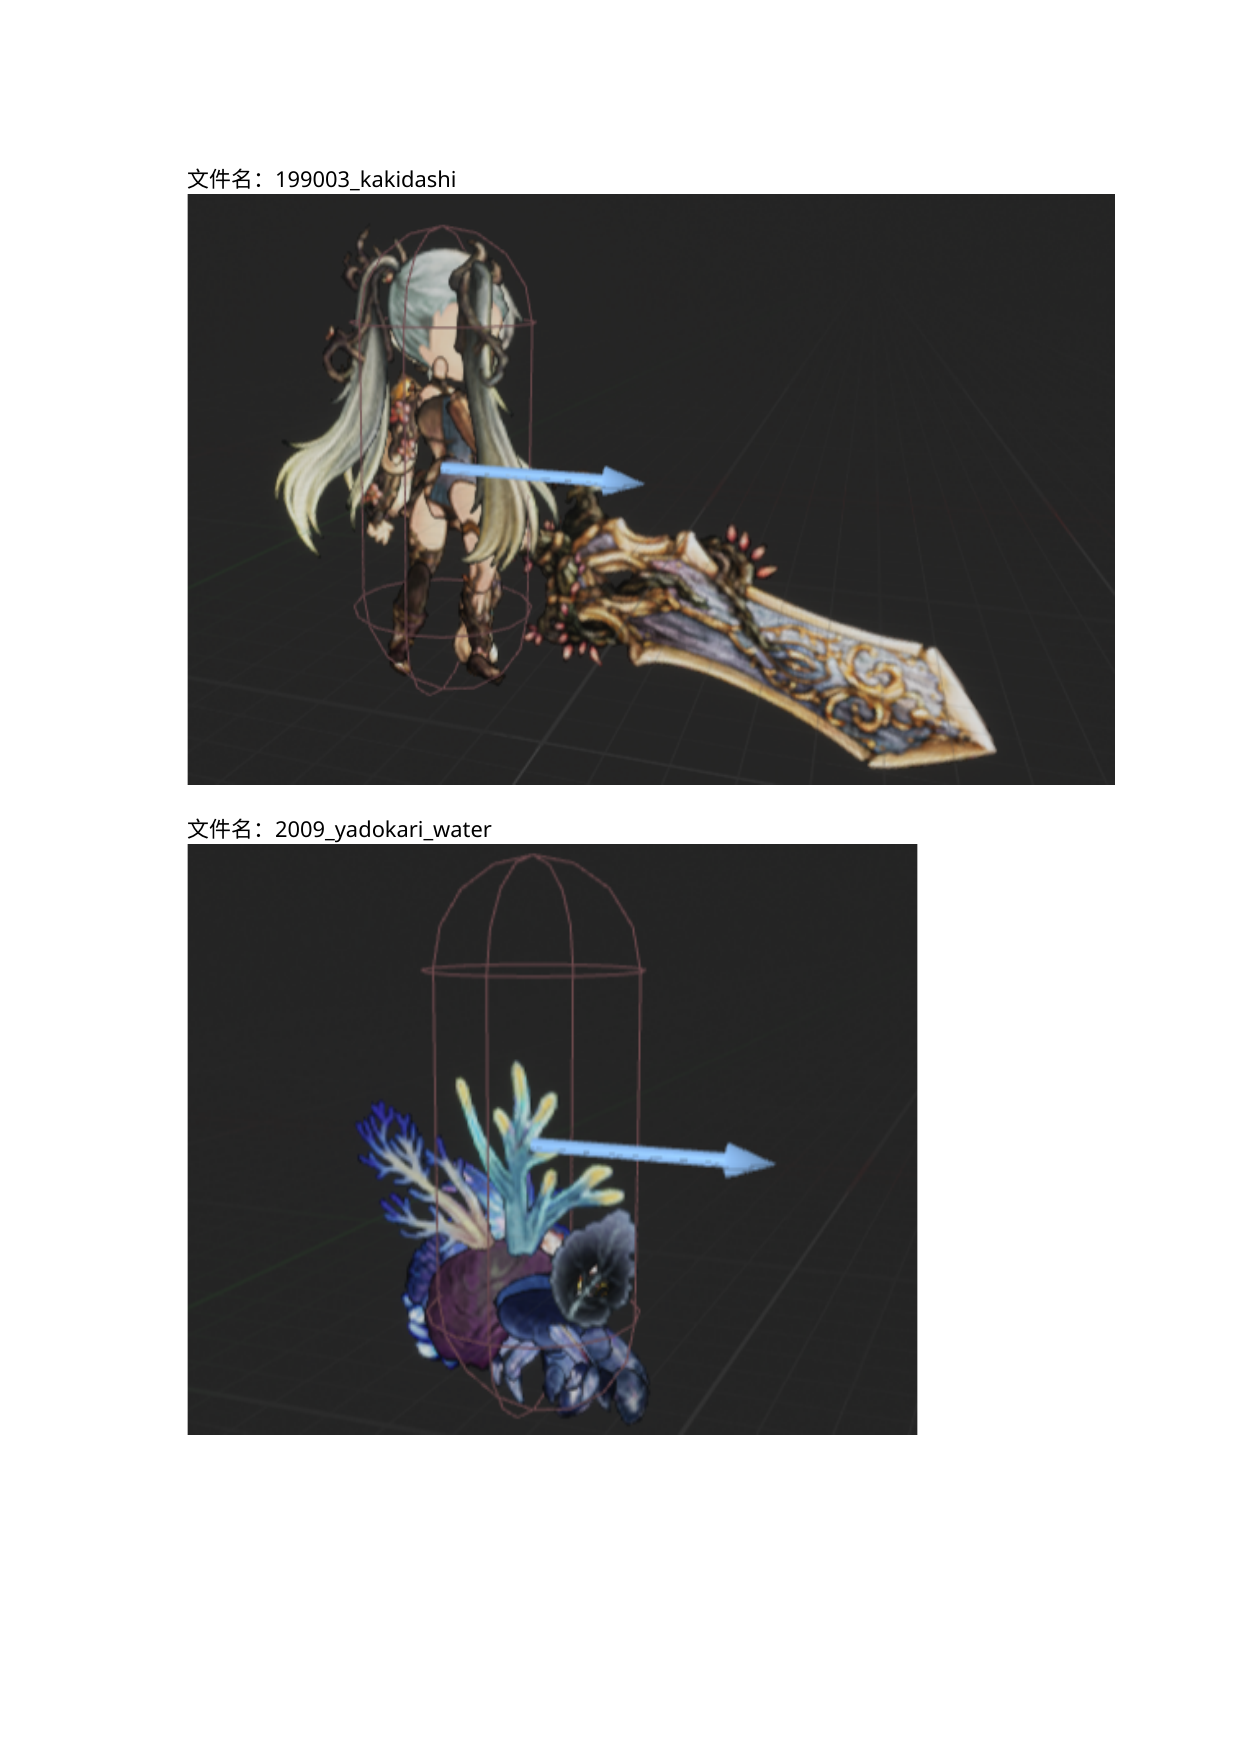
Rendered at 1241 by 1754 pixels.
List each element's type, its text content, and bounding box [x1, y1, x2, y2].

text 文件名：2009_yadokari_water [187, 812, 1053, 844]
picture [187, 194, 1115, 785]
picture [187, 844, 918, 1435]
text 文件名：199003_kakidashi [187, 162, 1053, 194]
